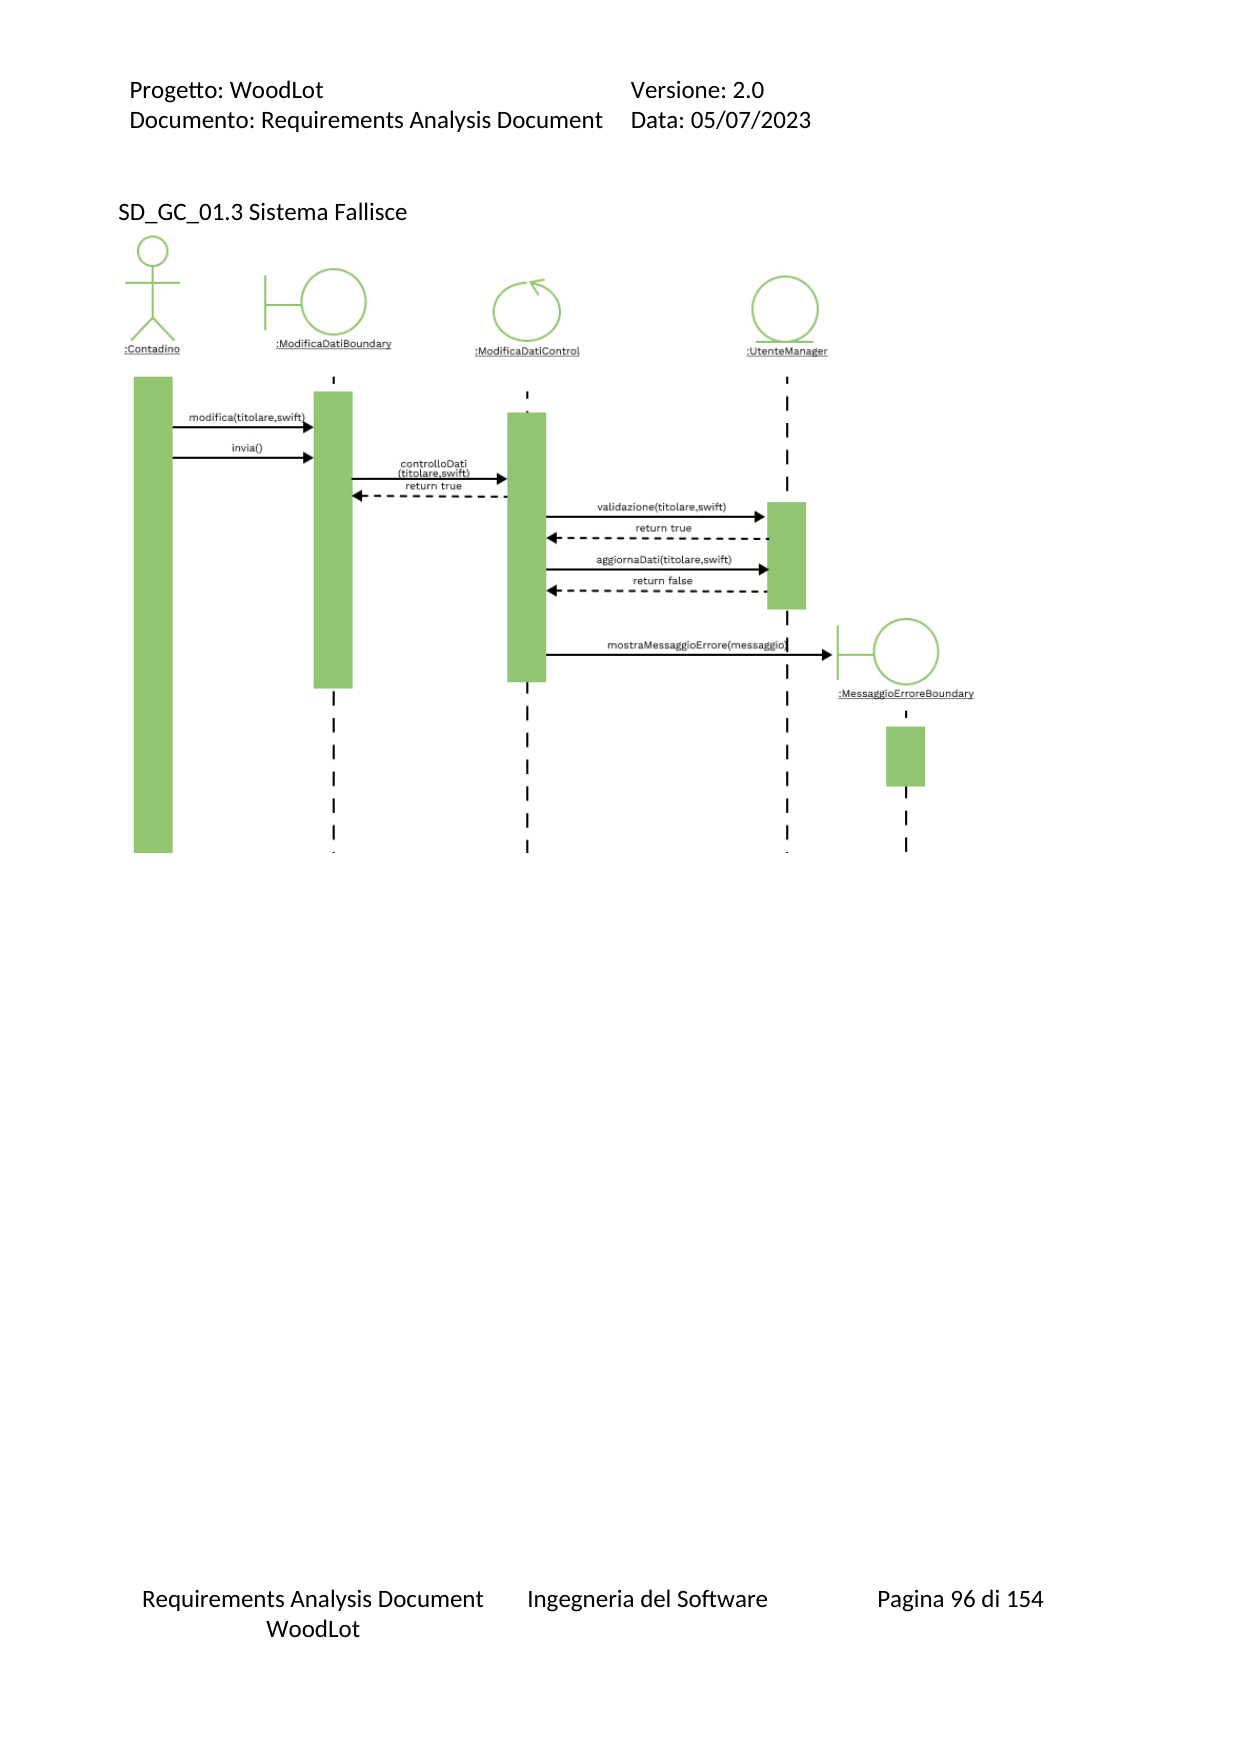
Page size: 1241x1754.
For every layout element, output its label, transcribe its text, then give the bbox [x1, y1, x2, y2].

picture [118, 226, 1004, 853]
text SD_GC_01.3 Sistema Fallisce [118, 196, 1122, 226]
